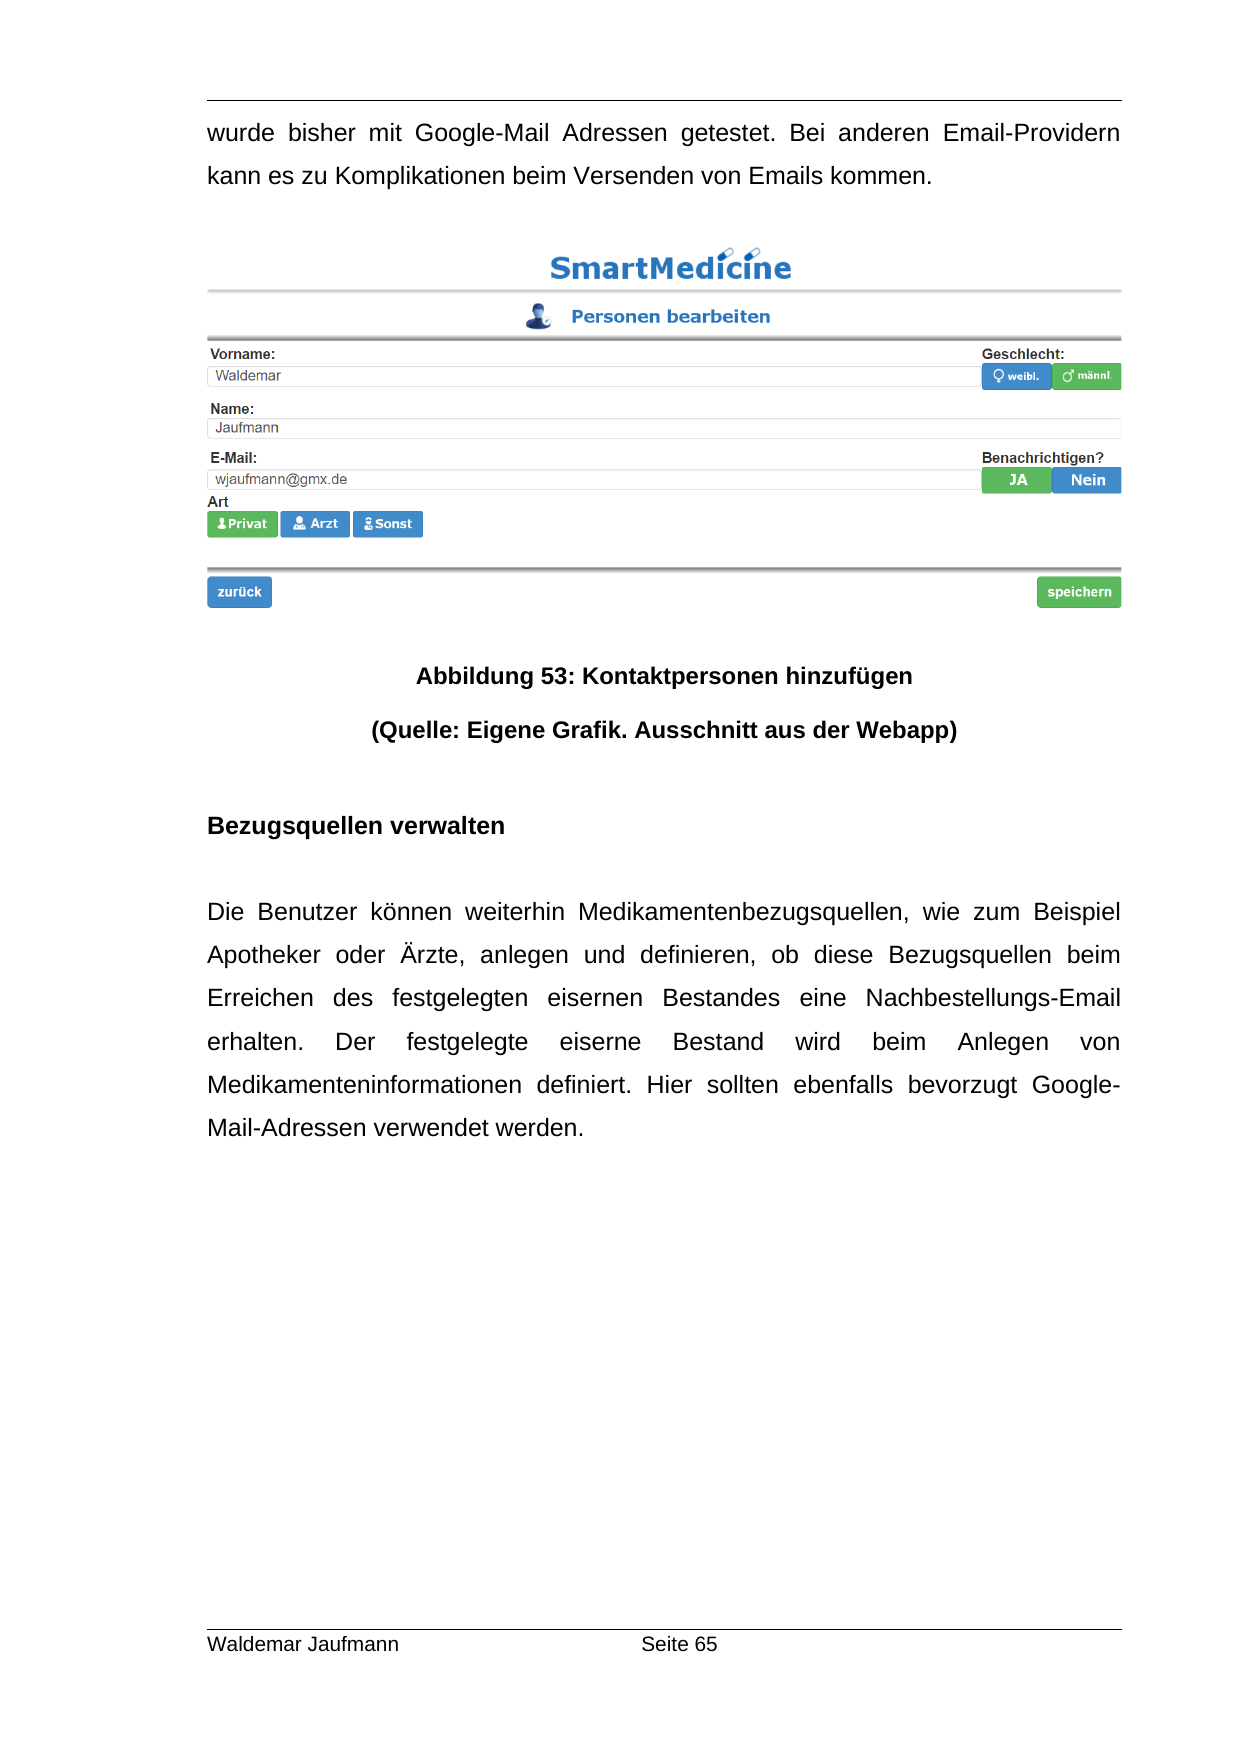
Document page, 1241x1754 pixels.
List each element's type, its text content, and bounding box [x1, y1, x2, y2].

text (Quelle: Eigene Grafik. Ausschnitt aus der Webapp) [207, 716, 1122, 743]
picture [207, 247, 1122, 635]
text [207, 118, 1122, 190]
text Bezugsquellen verwalten [207, 811, 1122, 840]
text Die Benutzer können weiterhin Medikamentenbezugsquellen, wie zum Beispiel Apotheker oder Ärzte, anlegen und definieren, ob diese Bezugsquellen beim Erreichen des festgelegten eisernen Bestandes eine Nachbestellungs-Email erhalten. Der festgelegte eiserne Bestand wird beim Anlegen von Medikamenteninformationen definiert. Hier sollten ebenfalls bevorzugt Google-Mail-Adressen verwendet werden. [207, 897, 1122, 1142]
text Abbildung 53: Kontaktpersonen hinzufügen [207, 662, 1122, 689]
